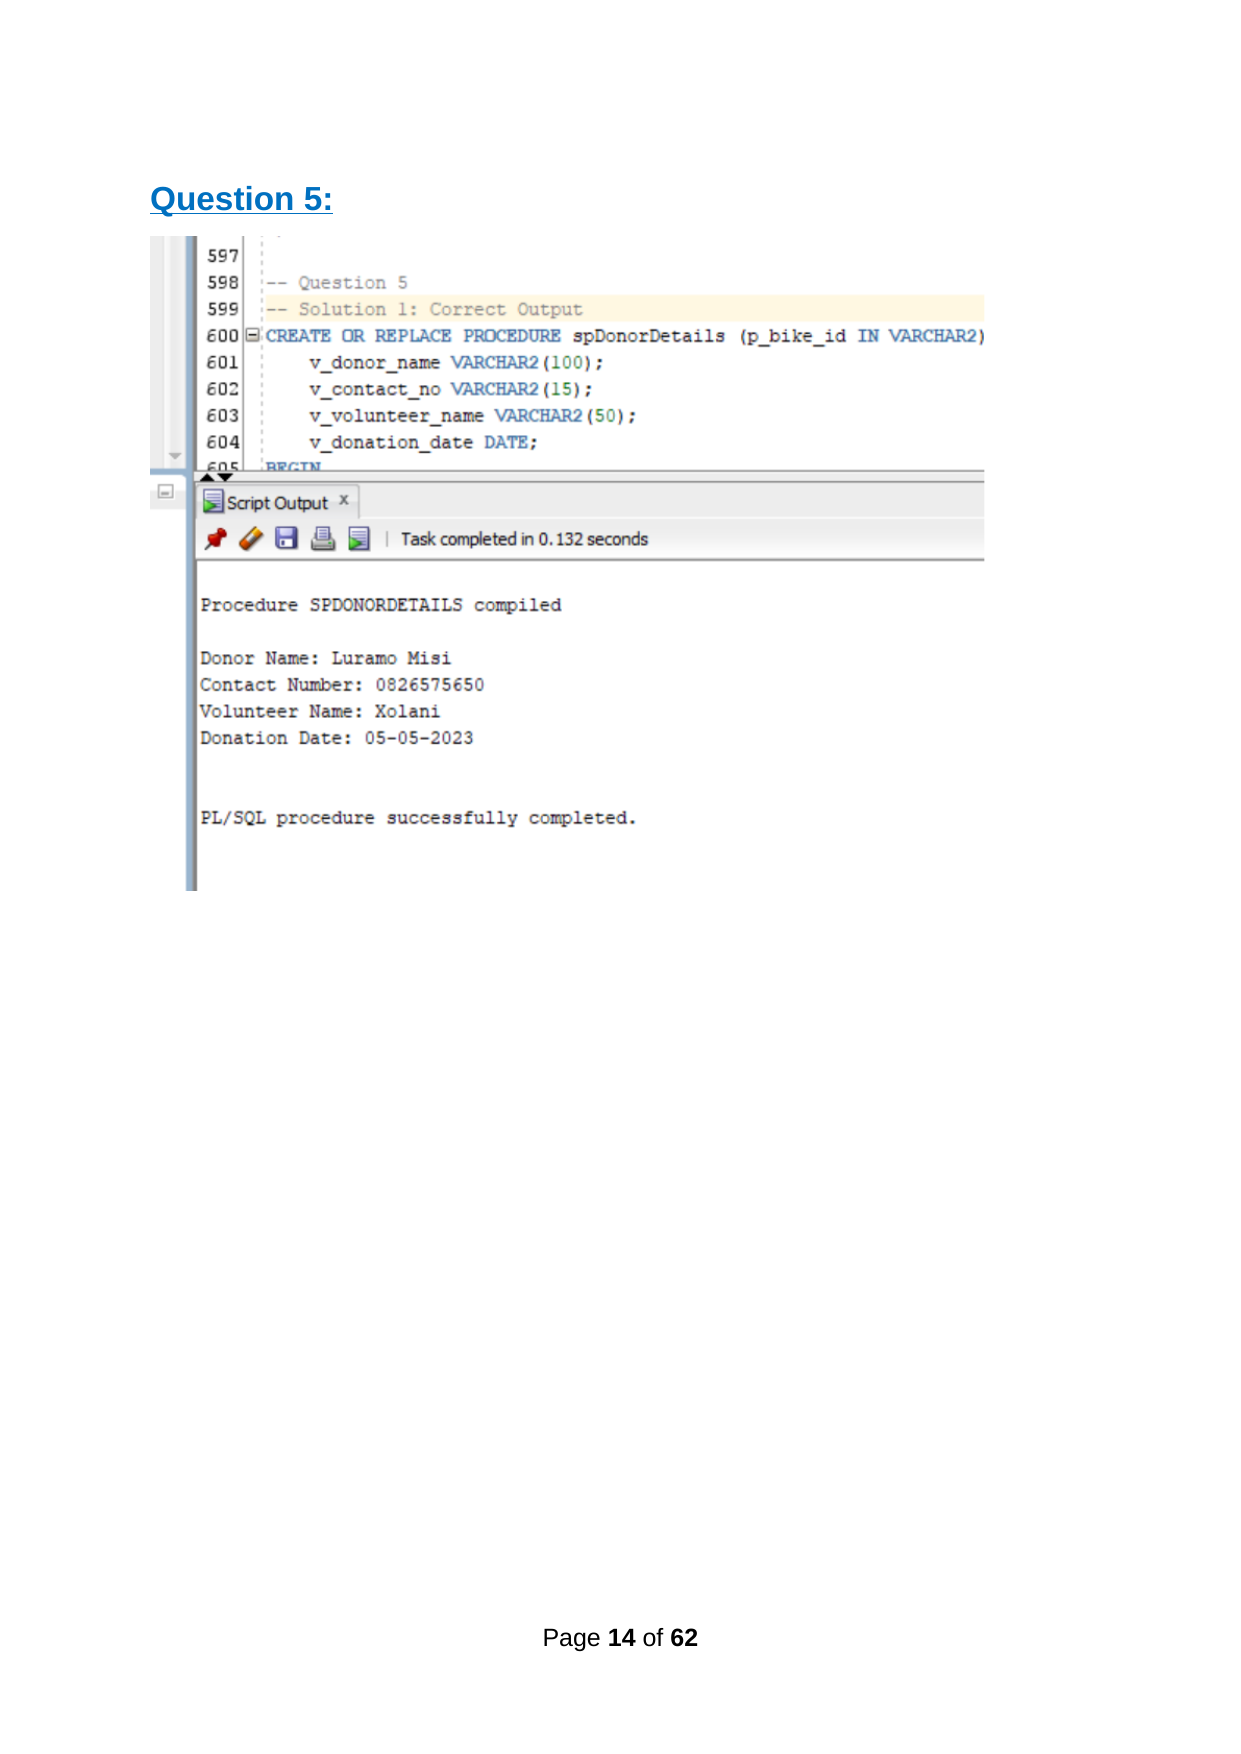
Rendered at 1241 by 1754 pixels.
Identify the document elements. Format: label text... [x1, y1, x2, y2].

picture [150, 236, 985, 891]
